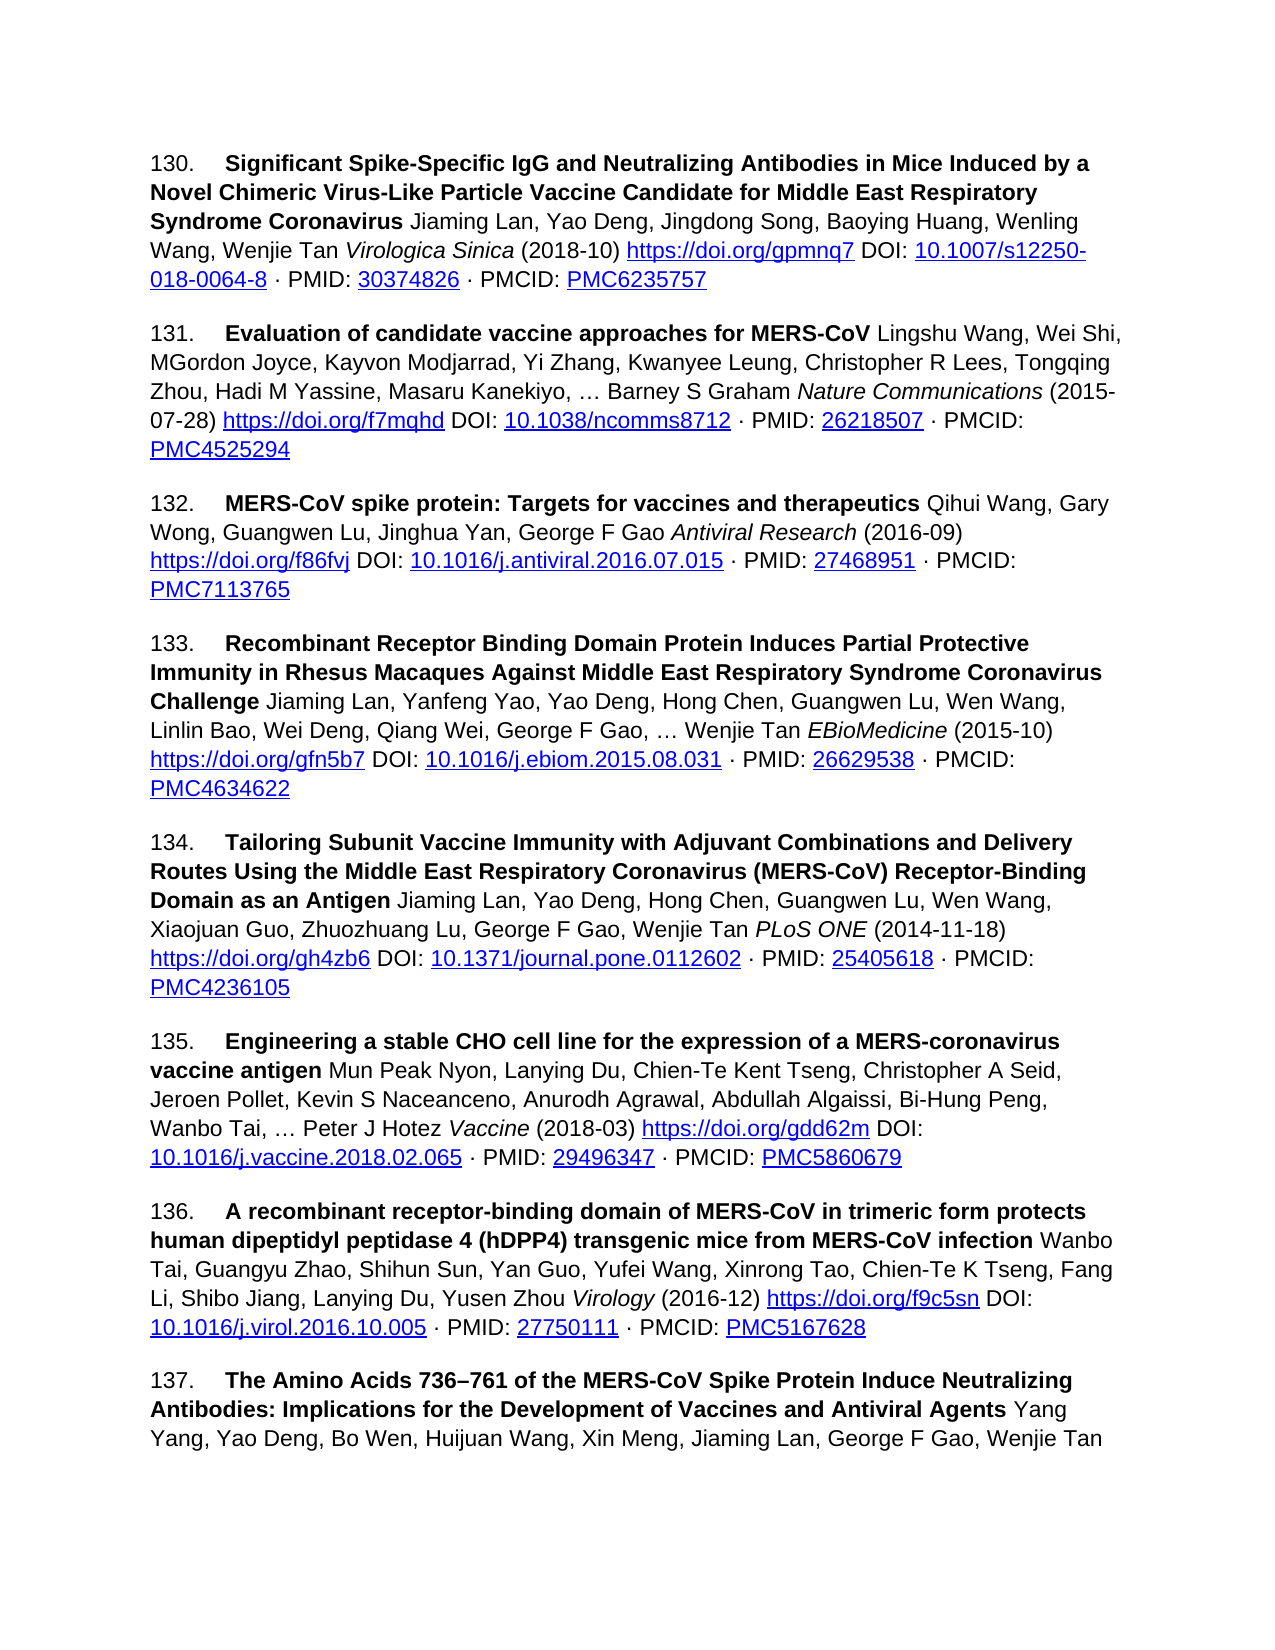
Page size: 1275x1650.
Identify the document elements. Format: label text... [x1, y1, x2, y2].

text 133. Recombinant Receptor Binding Domain Protein Induces Partial Protective Immunity in Rhesus Macaques Against Middle East Respiratory Syndrome Coronavirus Challenge Jiaming Lan, Yanfeng Yao, Yao Deng, Hong Chen, Guangwen Lu, Wen Wang, Linlin Bao, Wei Deng, Qiang Wei, George F Gao, … Wenjie Tan EBioMedicine (2015-10) https://doi.org/gfn5b7 DOI: 10.1016/j.ebiom.2015.08.031 · PMID: 26629538 · PMCID: PMC4634622 [150, 630, 1125, 802]
text 131. Evaluation of candidate vaccine approaches for MERS-CoV Lingshu Wang, Wei Shi, MGordon Joyce, Kayvon Modjarrad, Yi Zhang, Kwanyee Leung, Christopher R Lees, Tongqing Zhou, Hadi M Yassine, Masaru Kanekiyo, … Barney S Graham Nature Communications (2015-07-28) https://doi.org/f7mqhd DOI: 10.1038/ncomms8712 · PMID: 26218507 · PMCID: PMC4525294 [150, 320, 1125, 462]
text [150, 1367, 1125, 1452]
text 134. Tailoring Subunit Vaccine Immunity with Adjuvant Combinations and Delivery Routes Using the Middle East Respiratory Coronavirus (MERS-CoV) Receptor-Binding Domain as an Antigen Jiaming Lan, Yao Deng, Hong Chen, Guangwen Lu, Wen Wang, Xiaojuan Guo, Zhuozhuang Lu, George F Gao, Wenjie Tan PLoS ONE (2014-11-18) https://doi.org/gh4zb6 DOI: 10.1371/journal.pone.0112602 · PMID: 25405618 · PMCID: PMC4236105 [150, 829, 1125, 1000]
text 130. Significant Spike-Specific IgG and Neutralizing Antibodies in Mice Induced by a Novel Chimeric Virus-Like Particle Vaccine Candidate for Middle East Respiratory Syndrome Coronavirus Jiaming Lan, Yao Deng, Jingdong Song, Baoying Huang, Wenling Wang, Wenjie Tan Virologica Sinica (2018-10) https://doi.org/gpmnq7 DOI: 10.1007/s12250-018-0064-8 · PMID: 30374826 · PMCID: PMC6235757 [150, 150, 1125, 292]
text 132. MERS-CoV spike protein: Targets for vaccines and therapeutics Qihui Wang, Gary Wong, Guangwen Lu, Jinghua Yan, George F Gao Antiviral Research (2016-09) https://doi.org/f86fvj DOI: 10.1016/j.antiviral.2016.07.015 · PMID: 27468951 · PMCID: PMC7113765 [150, 489, 1125, 603]
text 135. Engineering a stable CHO cell line for the expression of a MERS-coronavirus vaccine antigen Mun Peak Nyon, Lanying Du, Chien-Te Kent Tseng, Christopher A Seid, Jeroen Pollet, Kevin S Naceanceno, Anurodh Agrawal, Abdullah Algaissi, Bi-Hung Peng, Wanbo Tai, … Peter J Hotez Vaccine (2018-03) https://doi.org/gdd62m DOI: 10.1016/j.vaccine.2018.02.065 · PMID: 29496347 · PMCID: PMC5860679 [150, 1028, 1125, 1170]
text 136. A recombinant receptor-binding domain of MERS-CoV in trimeric form protects human dipeptidyl peptidase 4 (hDPP4) transgenic mice from MERS-CoV infection Wanbo Tai, Guangyu Zhao, Shihun Sun, Yan Guo, Yufei Wang, Xinrong Tao, Chien-Te K Tseng, Fang Li, Shibo Jiang, Lanying Du, Yusen Zhou Virology (2016-12) https://doi.org/f9c5sn DOI: 10.1016/j.virol.2016.10.005 · PMID: 27750111 · PMCID: PMC5167628 [150, 1198, 1125, 1340]
